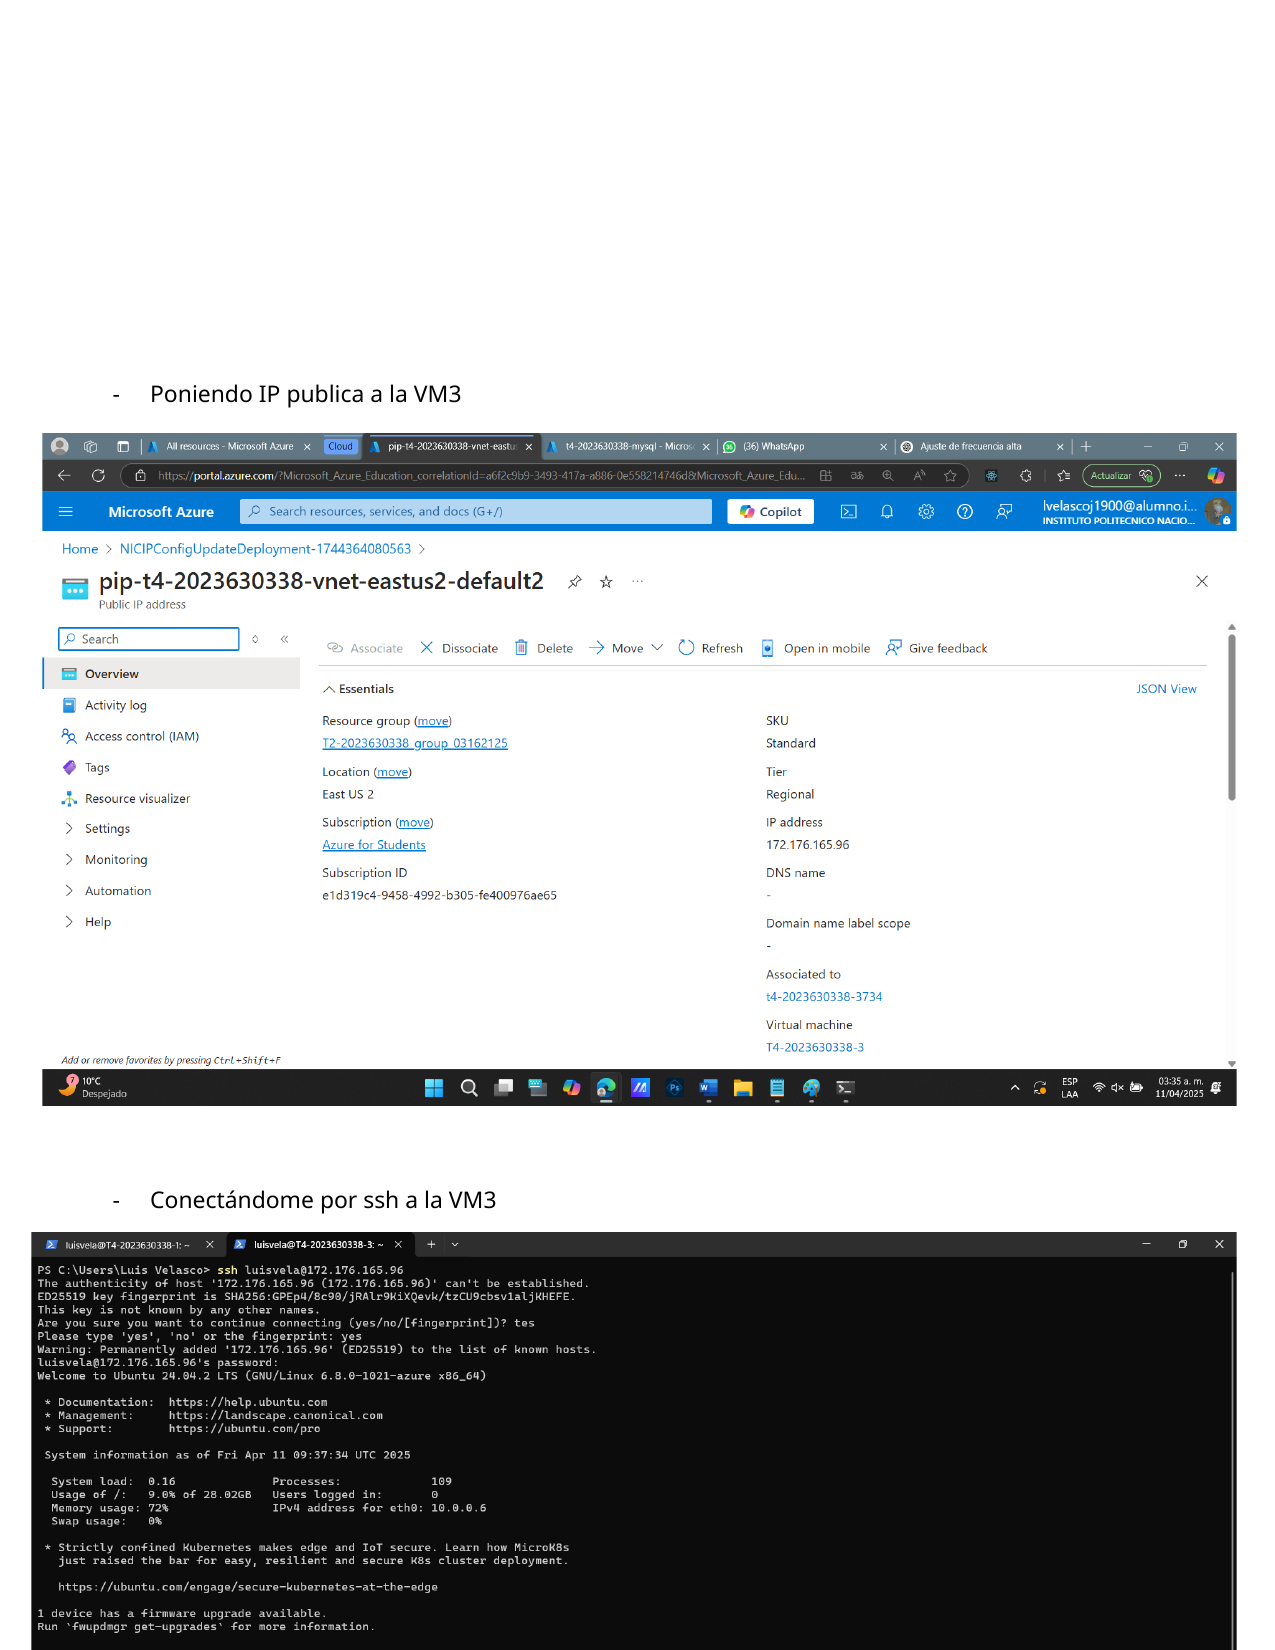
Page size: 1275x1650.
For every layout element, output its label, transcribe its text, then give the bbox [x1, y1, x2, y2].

picture [31, 1232, 1237, 1650]
list Conectándome por ssh a la VM3 [112, 1184, 1200, 1215]
picture [42, 433, 1237, 1106]
list Poniendo IP publica a la VM3 [112, 377, 1200, 409]
